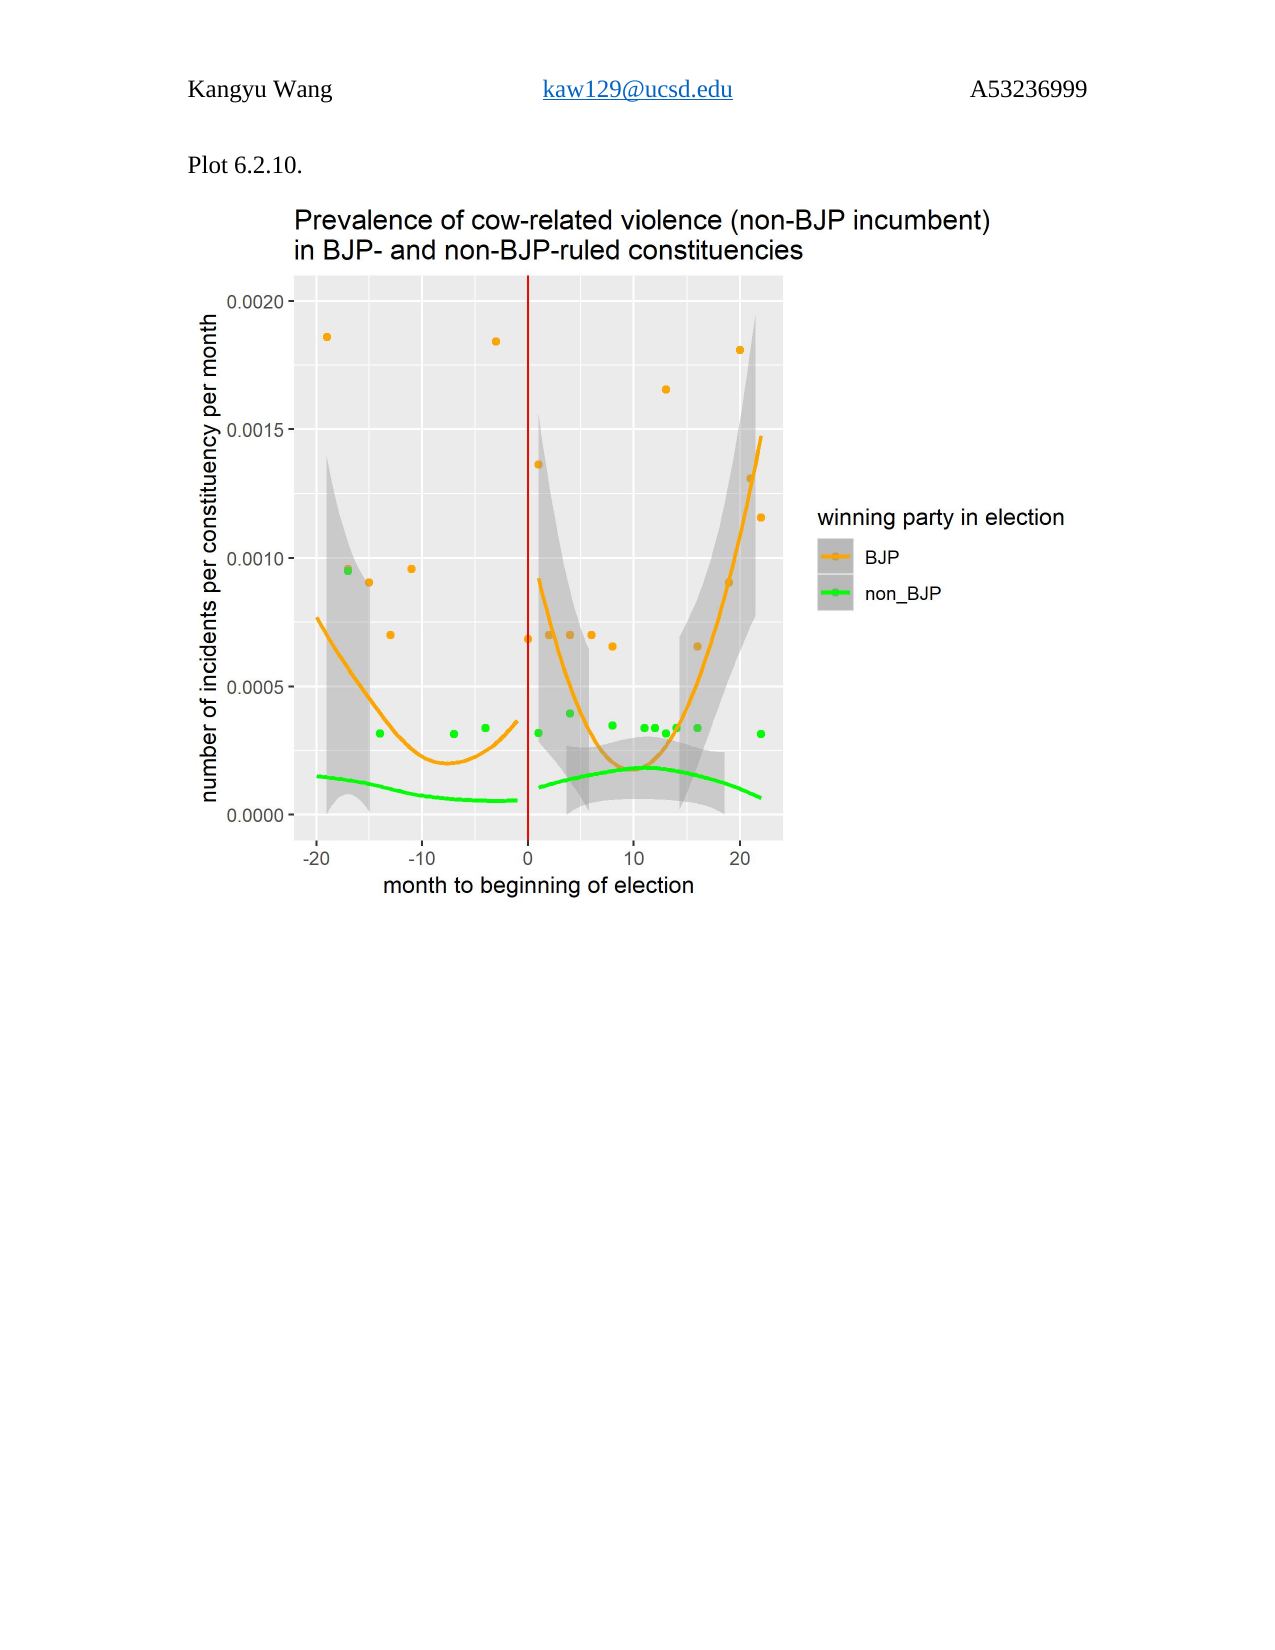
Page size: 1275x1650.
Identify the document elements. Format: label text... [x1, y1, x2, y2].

picture [187, 197, 1088, 909]
text Plot 6.2.10. [187, 150, 1087, 179]
